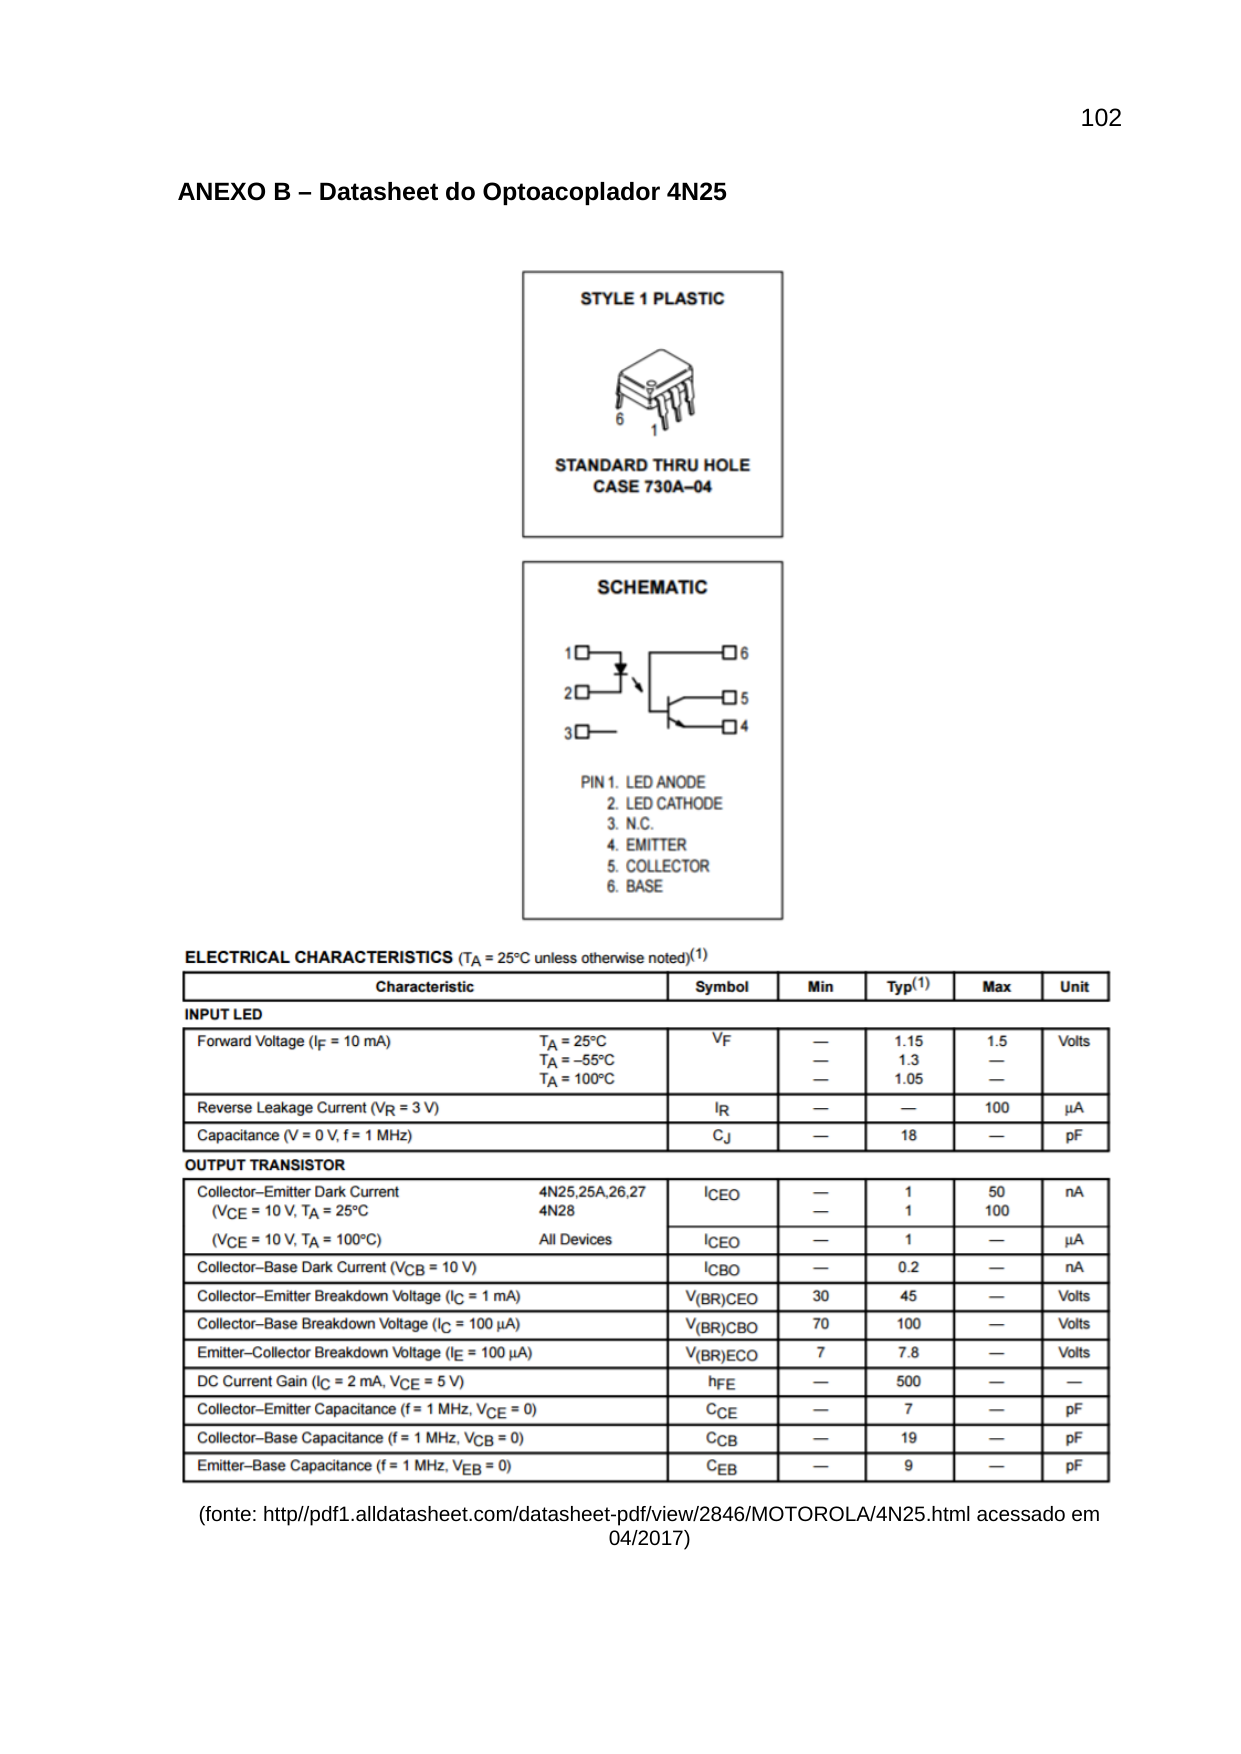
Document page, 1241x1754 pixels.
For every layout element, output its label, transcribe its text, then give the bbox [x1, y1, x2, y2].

text ANEXO B – Datasheet do Optoacoplador 4N25 [177, 177, 1122, 206]
picture [177, 942, 1123, 1488]
text (fonte: http//pdf1.alldatasheet.com/datasheet-pdf/view/2846/MOTOROLA/4N25.html acessado em 04/2017) [177, 1502, 1122, 1549]
picture [506, 263, 793, 929]
